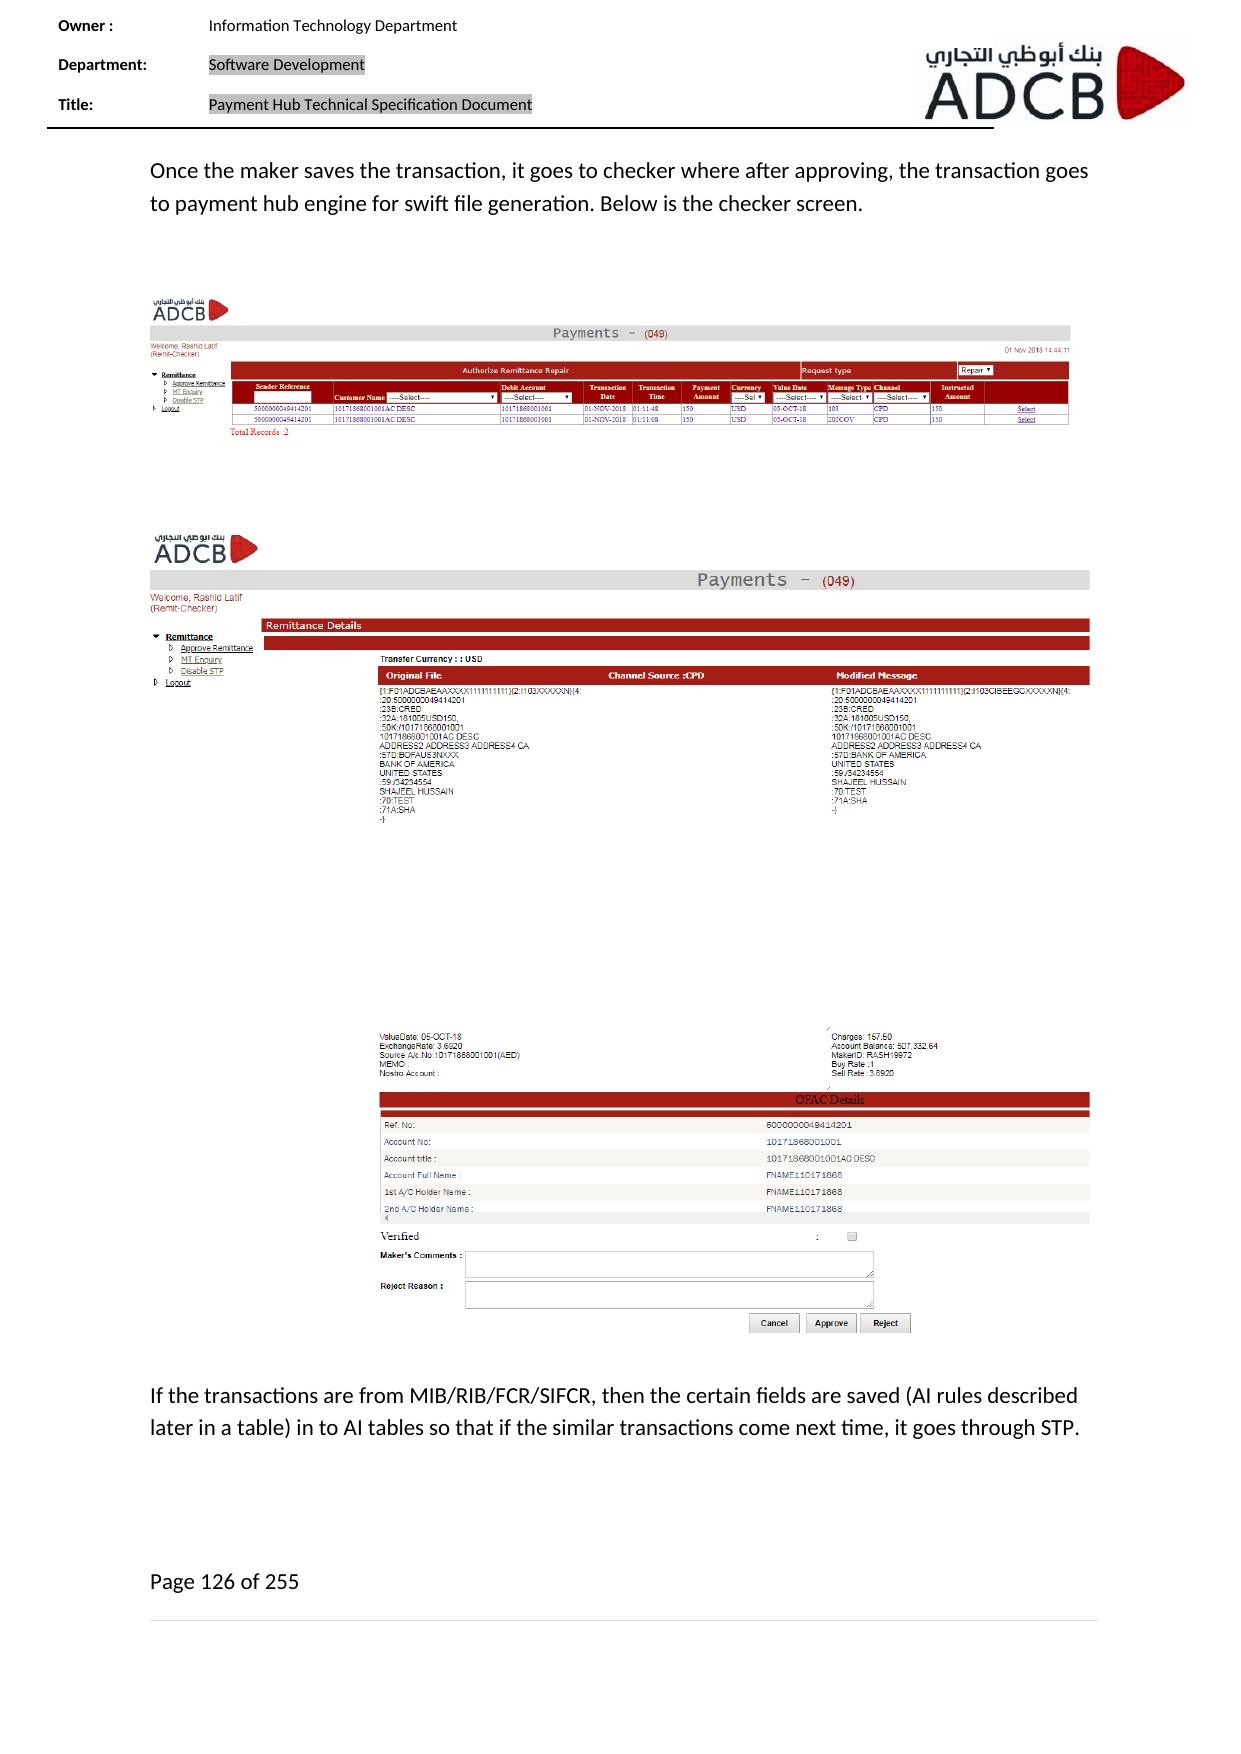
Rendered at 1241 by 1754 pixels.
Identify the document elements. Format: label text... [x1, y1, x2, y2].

text If the transactions are from MIB/RIB/FCR/SIFCR, then the certain fields are saved (AI rules described later in a table) in to AI tables so that if the similar transactions come next time, it goes through STP. [150, 1381, 1097, 1441]
picture [150, 535, 1090, 1357]
picture [914, 33, 1189, 124]
text Once the maker saves the transaction, it goes to checker where after approving, the transaction goes to payment hub engine for swift file generation. Below is the checker screen. [150, 157, 1097, 217]
picture [150, 295, 1088, 458]
